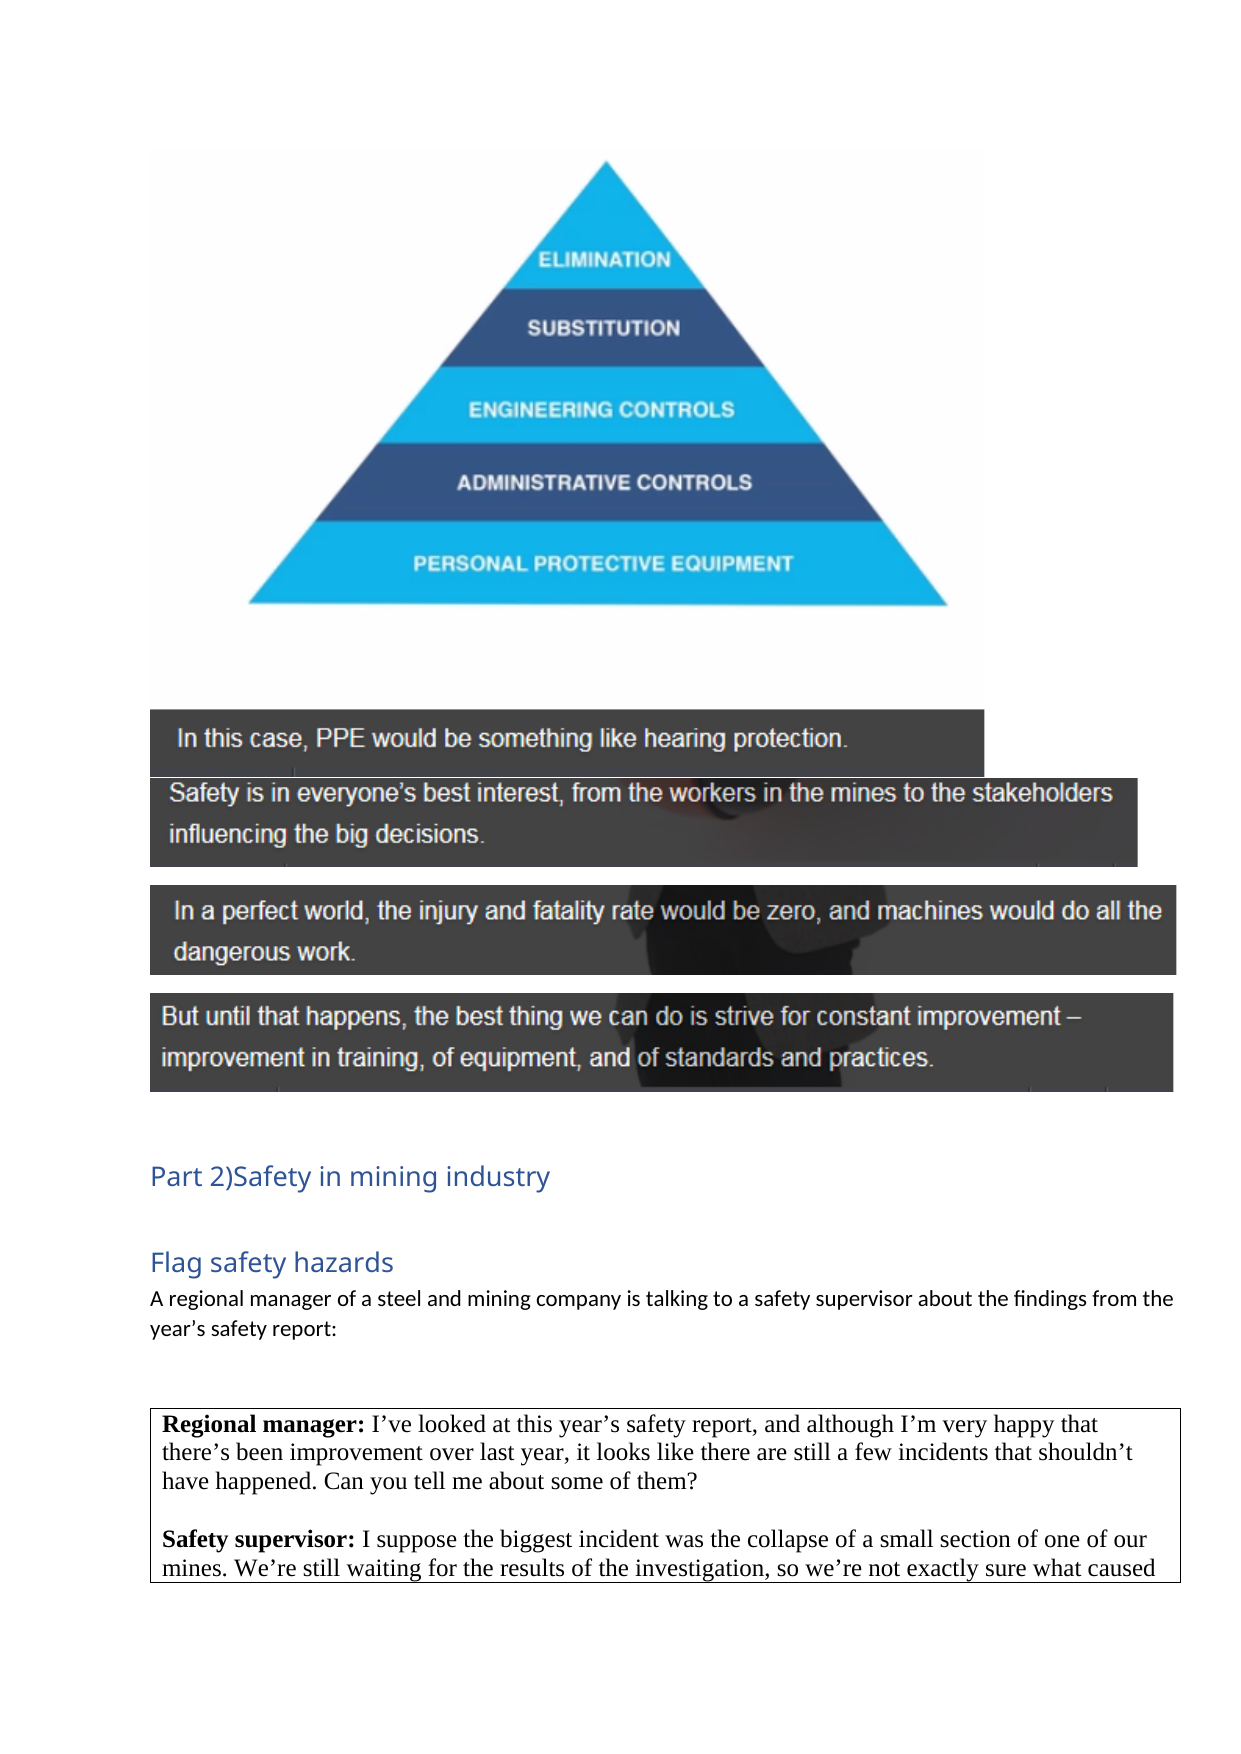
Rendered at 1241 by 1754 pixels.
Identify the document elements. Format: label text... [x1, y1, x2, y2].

text A regional manager of a steel and mining company is talking to a safety supervisor about the findings from the year’s safety report: [150, 1284, 1181, 1342]
subtitle Part 2)Safety in mining industry [150, 1157, 1181, 1194]
picture [150, 778, 1138, 867]
picture [150, 150, 985, 777]
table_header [151, 1409, 1180, 1582]
picture [150, 885, 1177, 975]
subtitle Flag safety hazards [150, 1244, 1181, 1281]
picture [150, 993, 1174, 1092]
